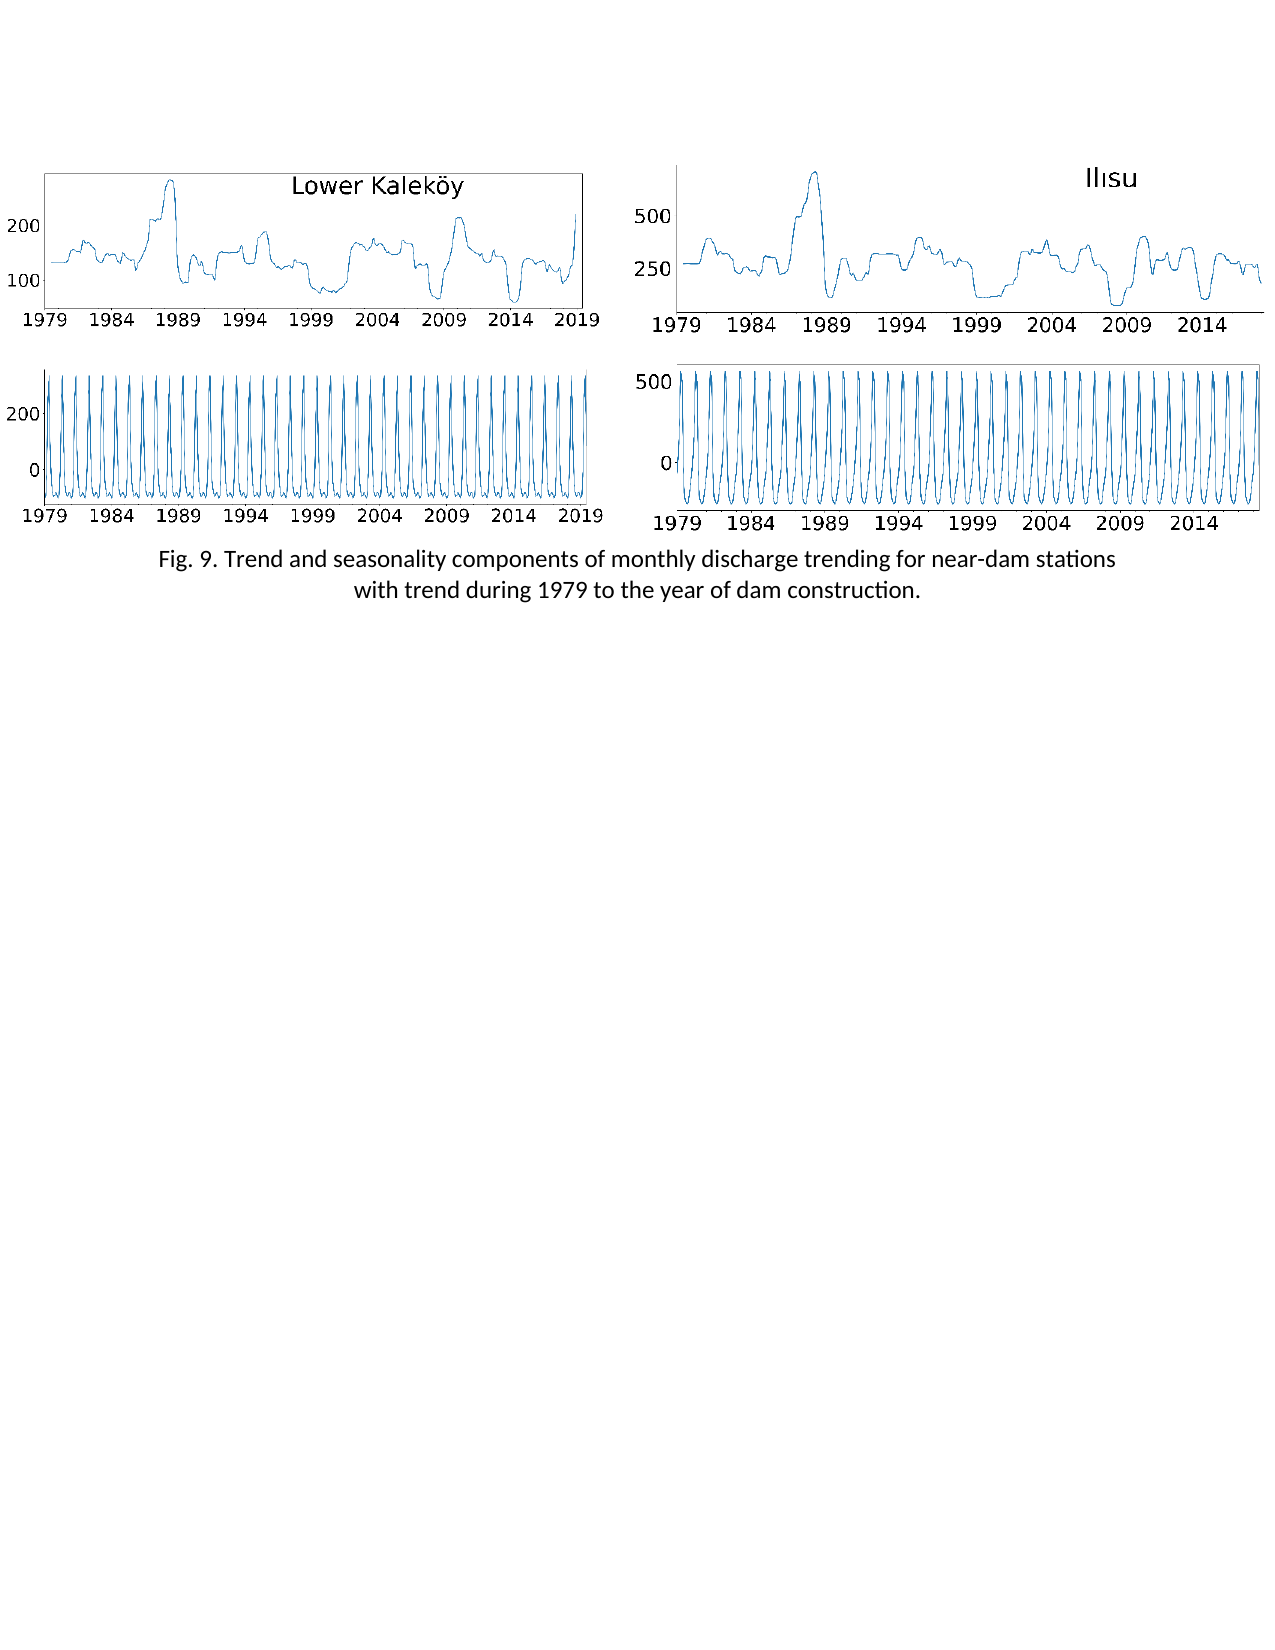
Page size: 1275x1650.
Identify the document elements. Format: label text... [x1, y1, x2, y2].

table_header [615, 150, 1275, 347]
picture [631, 164, 1265, 333]
picture [5, 367, 604, 523]
table_header [0, 150, 614, 347]
table_cell [0, 347, 614, 543]
picture [6, 170, 602, 327]
table_cell [615, 347, 1275, 543]
text Fig. 9. Trend and seasonality components of monthly discharge trending for near-dam stations with trend during 1979 to the year of dam construction. [150, 543, 1125, 604]
picture [633, 359, 1262, 531]
